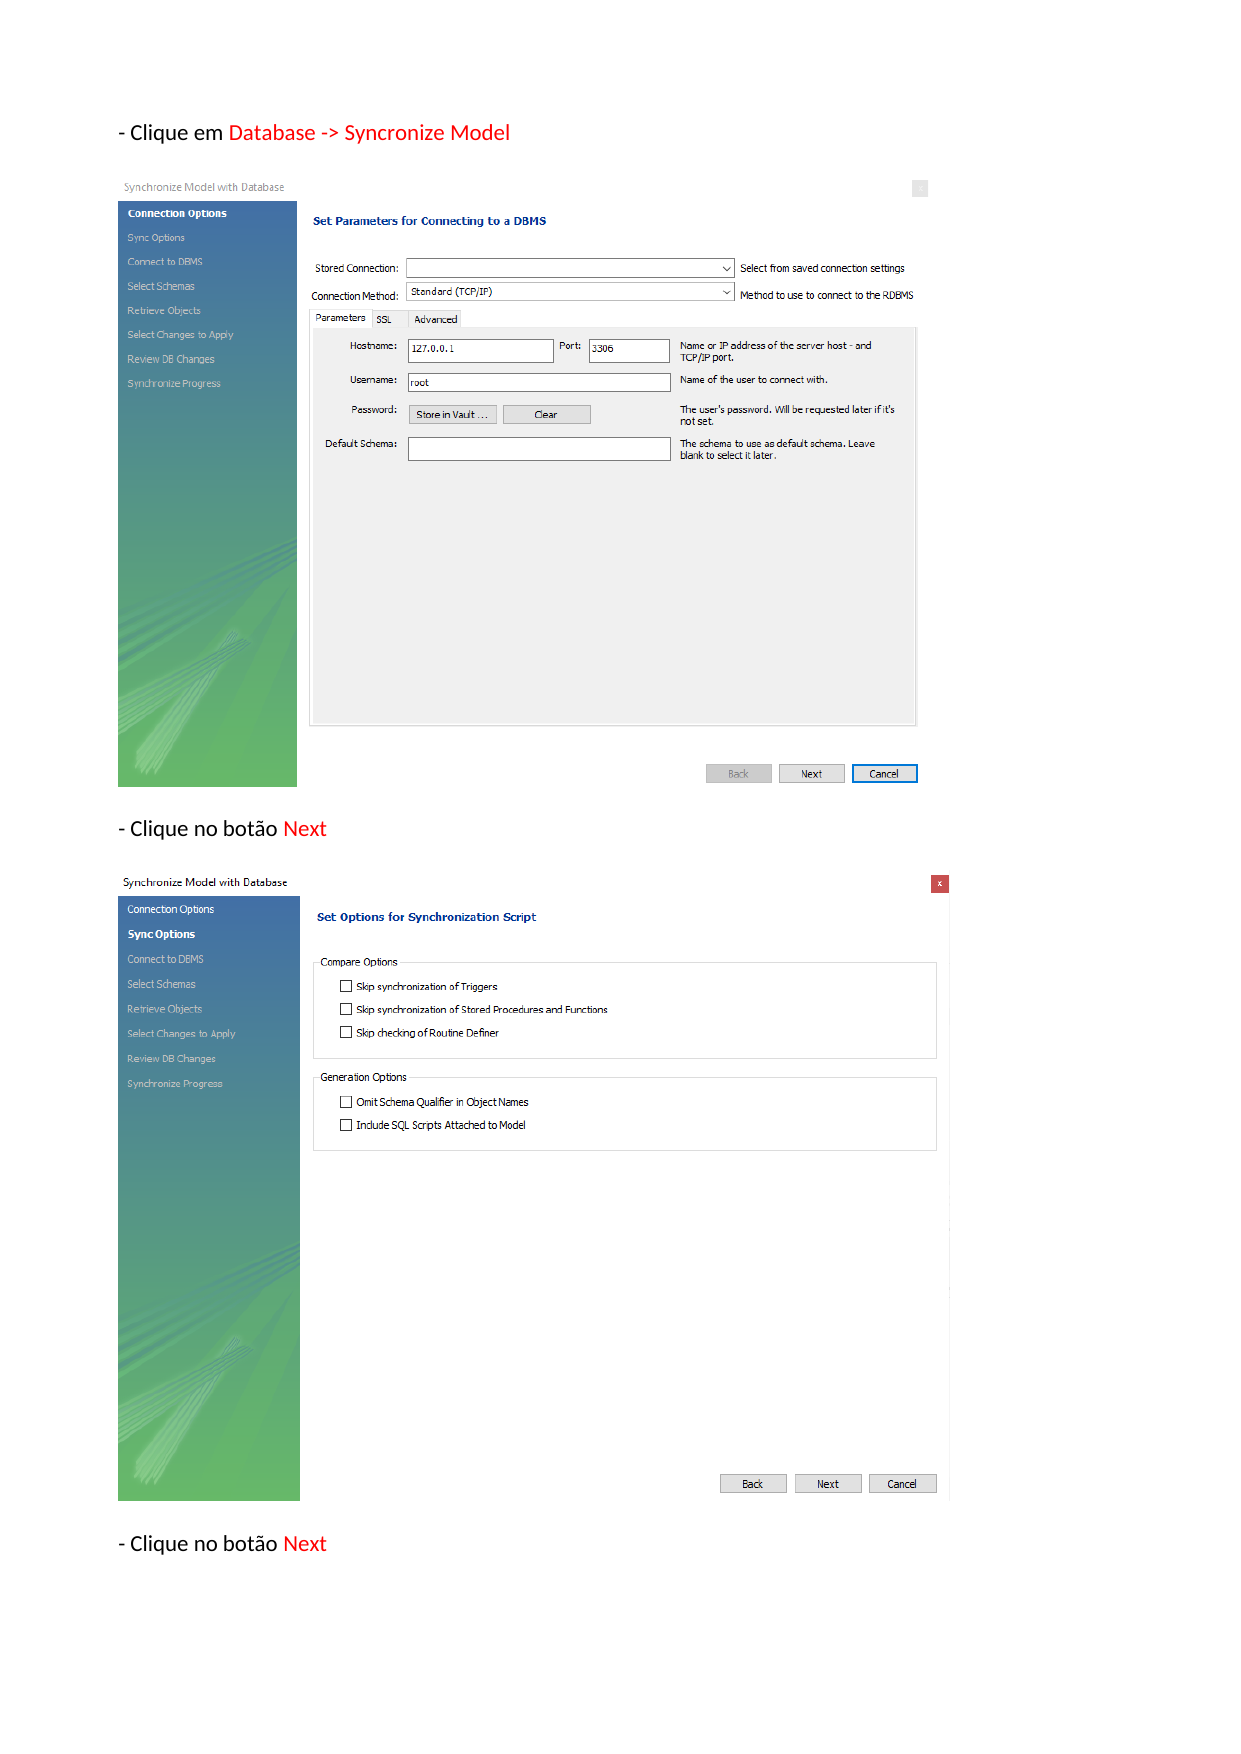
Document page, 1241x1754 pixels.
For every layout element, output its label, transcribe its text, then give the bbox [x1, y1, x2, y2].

picture [118, 870, 950, 1501]
picture [118, 174, 929, 787]
text - Clique no botão Next [118, 814, 1122, 842]
text - Clique no botão Next [118, 1529, 1122, 1557]
text - Clique em Database -> Syncronize Model [118, 118, 1122, 146]
